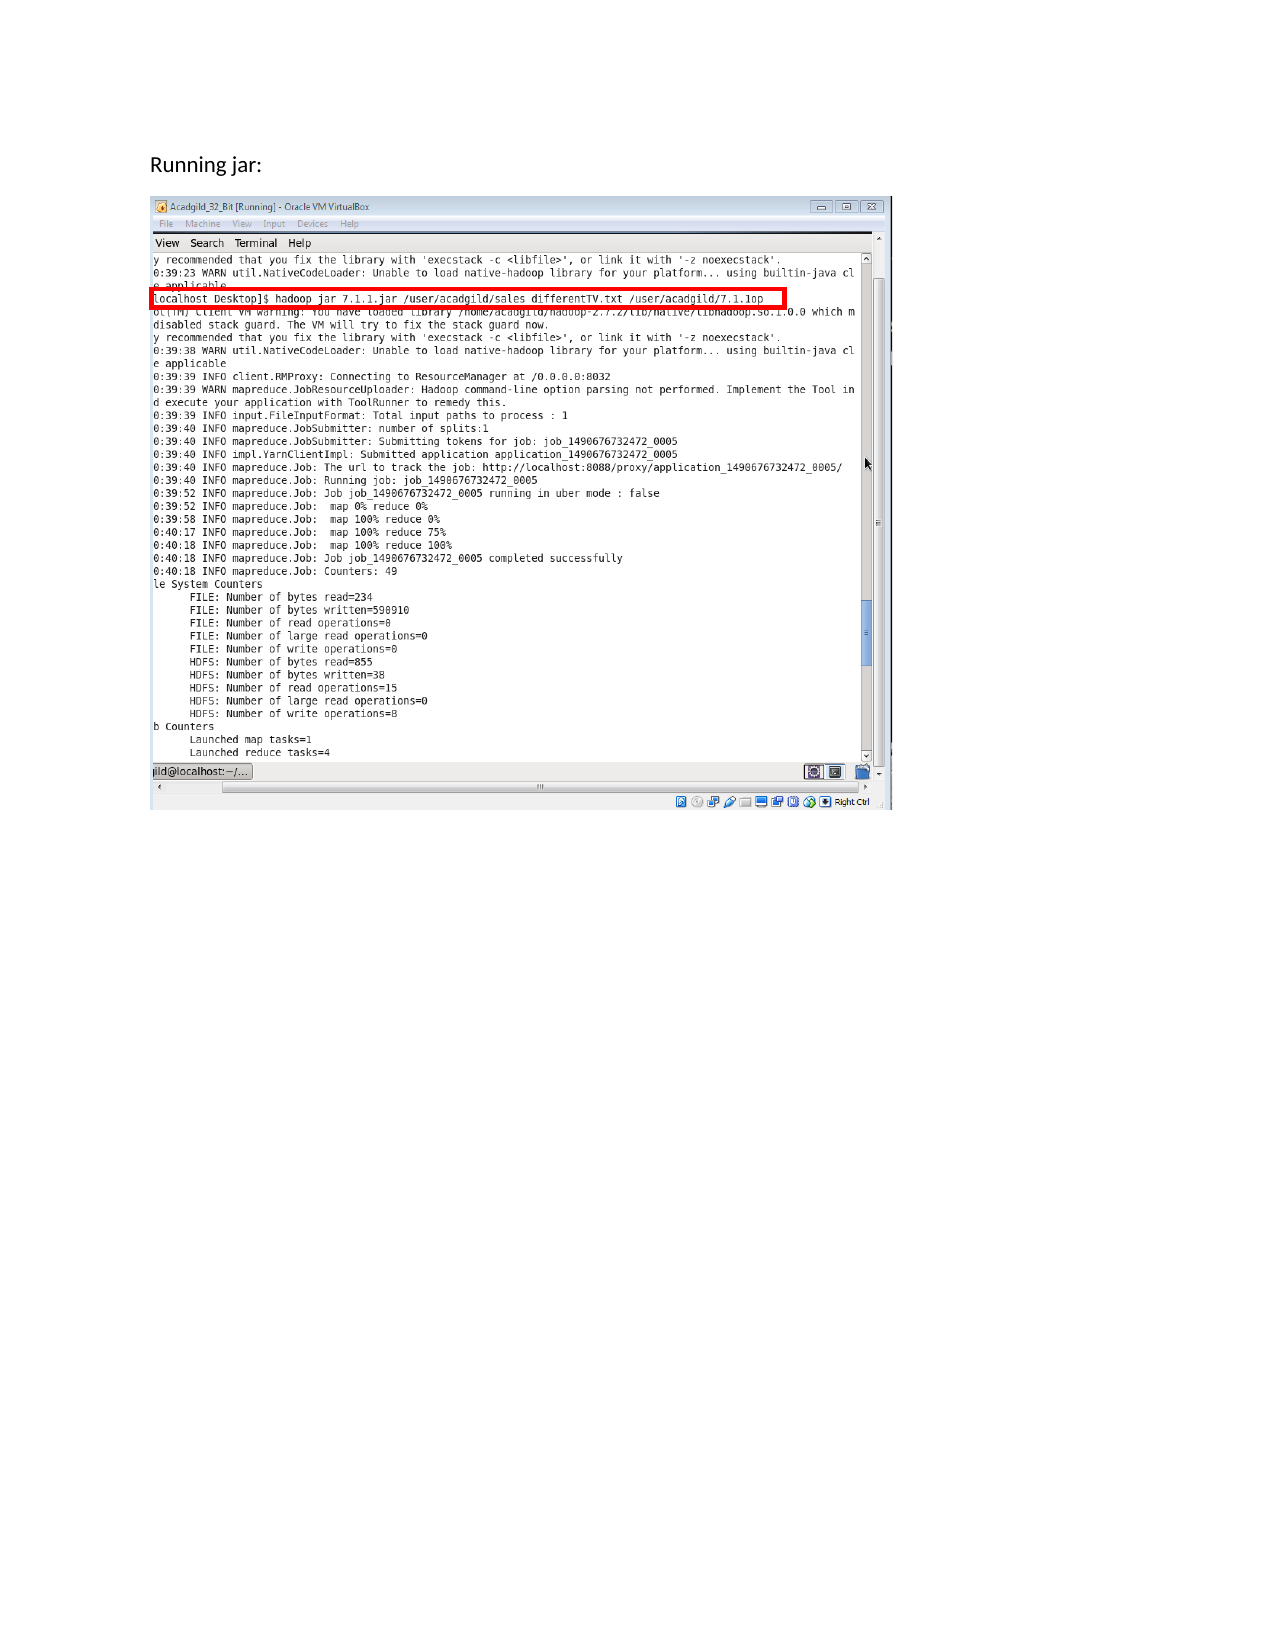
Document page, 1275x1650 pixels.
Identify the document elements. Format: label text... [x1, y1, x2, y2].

picture [150, 196, 893, 810]
text Running jar: [150, 150, 1125, 178]
picture [154, 291, 782, 305]
